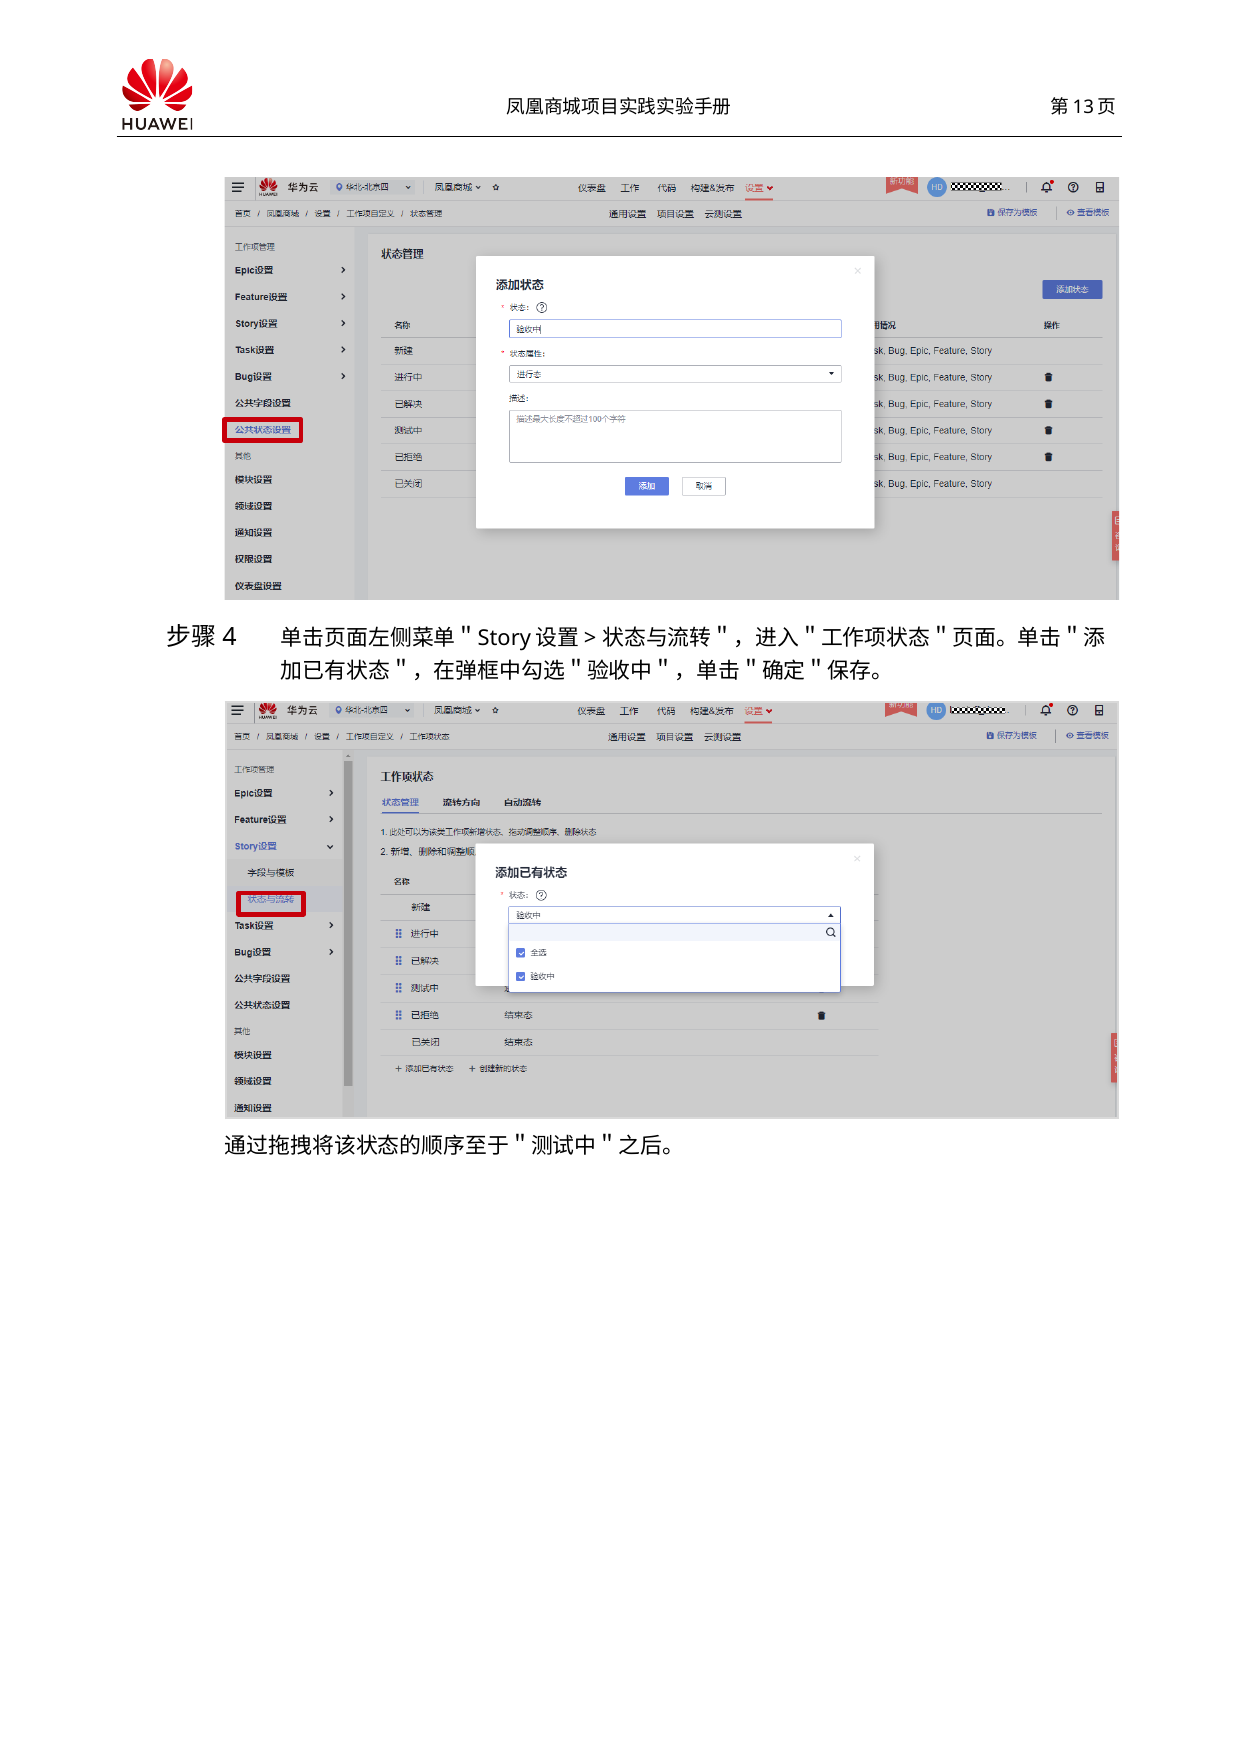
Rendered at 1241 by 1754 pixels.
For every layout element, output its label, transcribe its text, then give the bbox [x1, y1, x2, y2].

picture [122, 59, 193, 130]
text 通过拖拽将该状态的顺序至于＂测试中＂之后。 [224, 1128, 1122, 1159]
picture [227, 703, 1117, 1117]
picture [224, 177, 1120, 600]
text 单击页面左侧菜单＂Story设置 > 状态与流转＂，进入＂工作项状态＂页面。单击＂添加已有状态＂，在弹框中勾选＂验收中＂，单击＂确定＂保存。 [236, 616, 1122, 684]
picture [227, 422, 299, 438]
